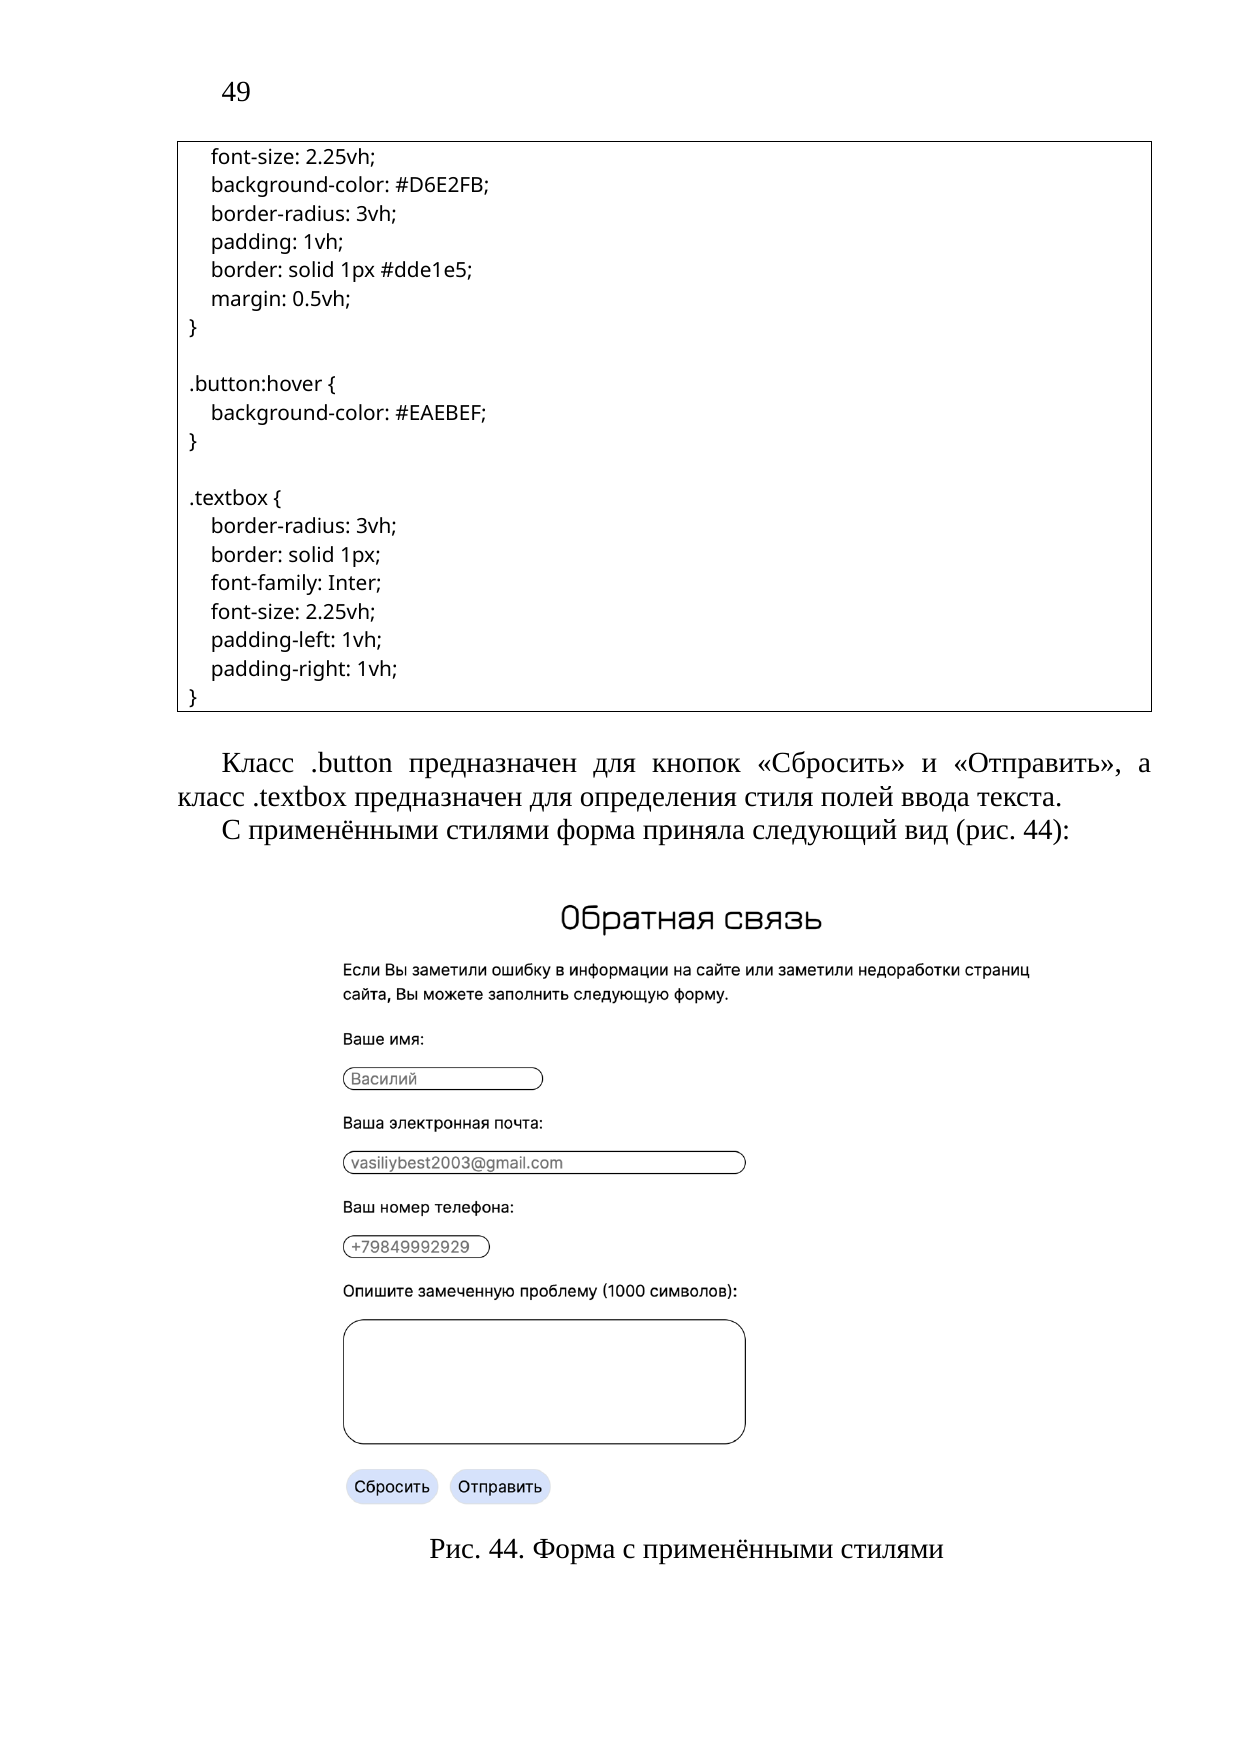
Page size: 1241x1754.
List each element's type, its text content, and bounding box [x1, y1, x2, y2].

text Класс .button предназначен для кнопок «Сбросить» и «Отправить», а класс .textbox предназначен для определения стиля полей ввода текста. [177, 745, 1152, 812]
text Рис. 44. Форма с применёнными стилями [177, 1531, 1152, 1565]
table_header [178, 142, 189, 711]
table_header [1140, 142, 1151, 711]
text С применёнными стилями форма приняла следующий вид (рис. 44): [177, 812, 1152, 846]
picture [326, 879, 1048, 1532]
